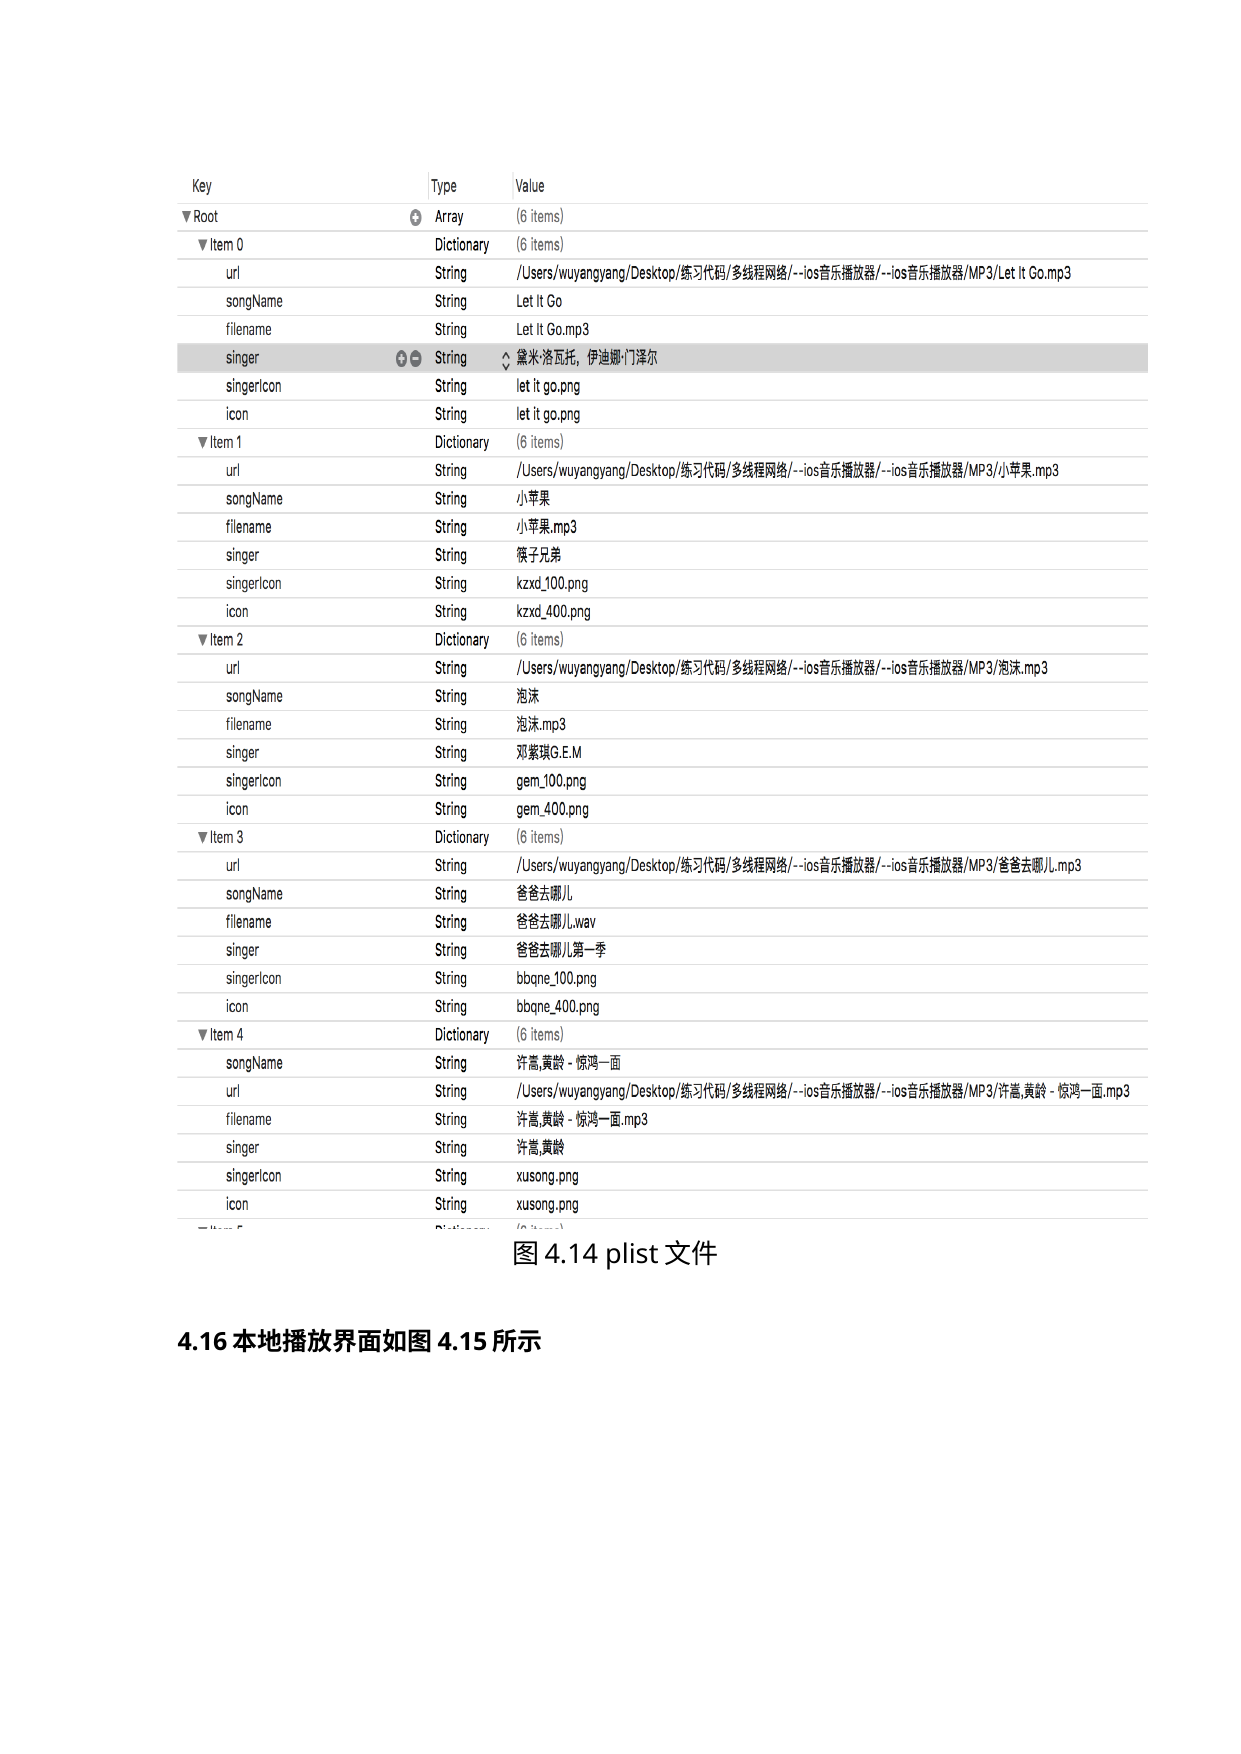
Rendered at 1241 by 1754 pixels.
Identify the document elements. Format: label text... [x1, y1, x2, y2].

text 图4.14 plist文件 [177, 1229, 1053, 1273]
picture [177, 172, 1148, 1229]
text 4.16本地播放界面如图4.15所示 [177, 1318, 1053, 1362]
